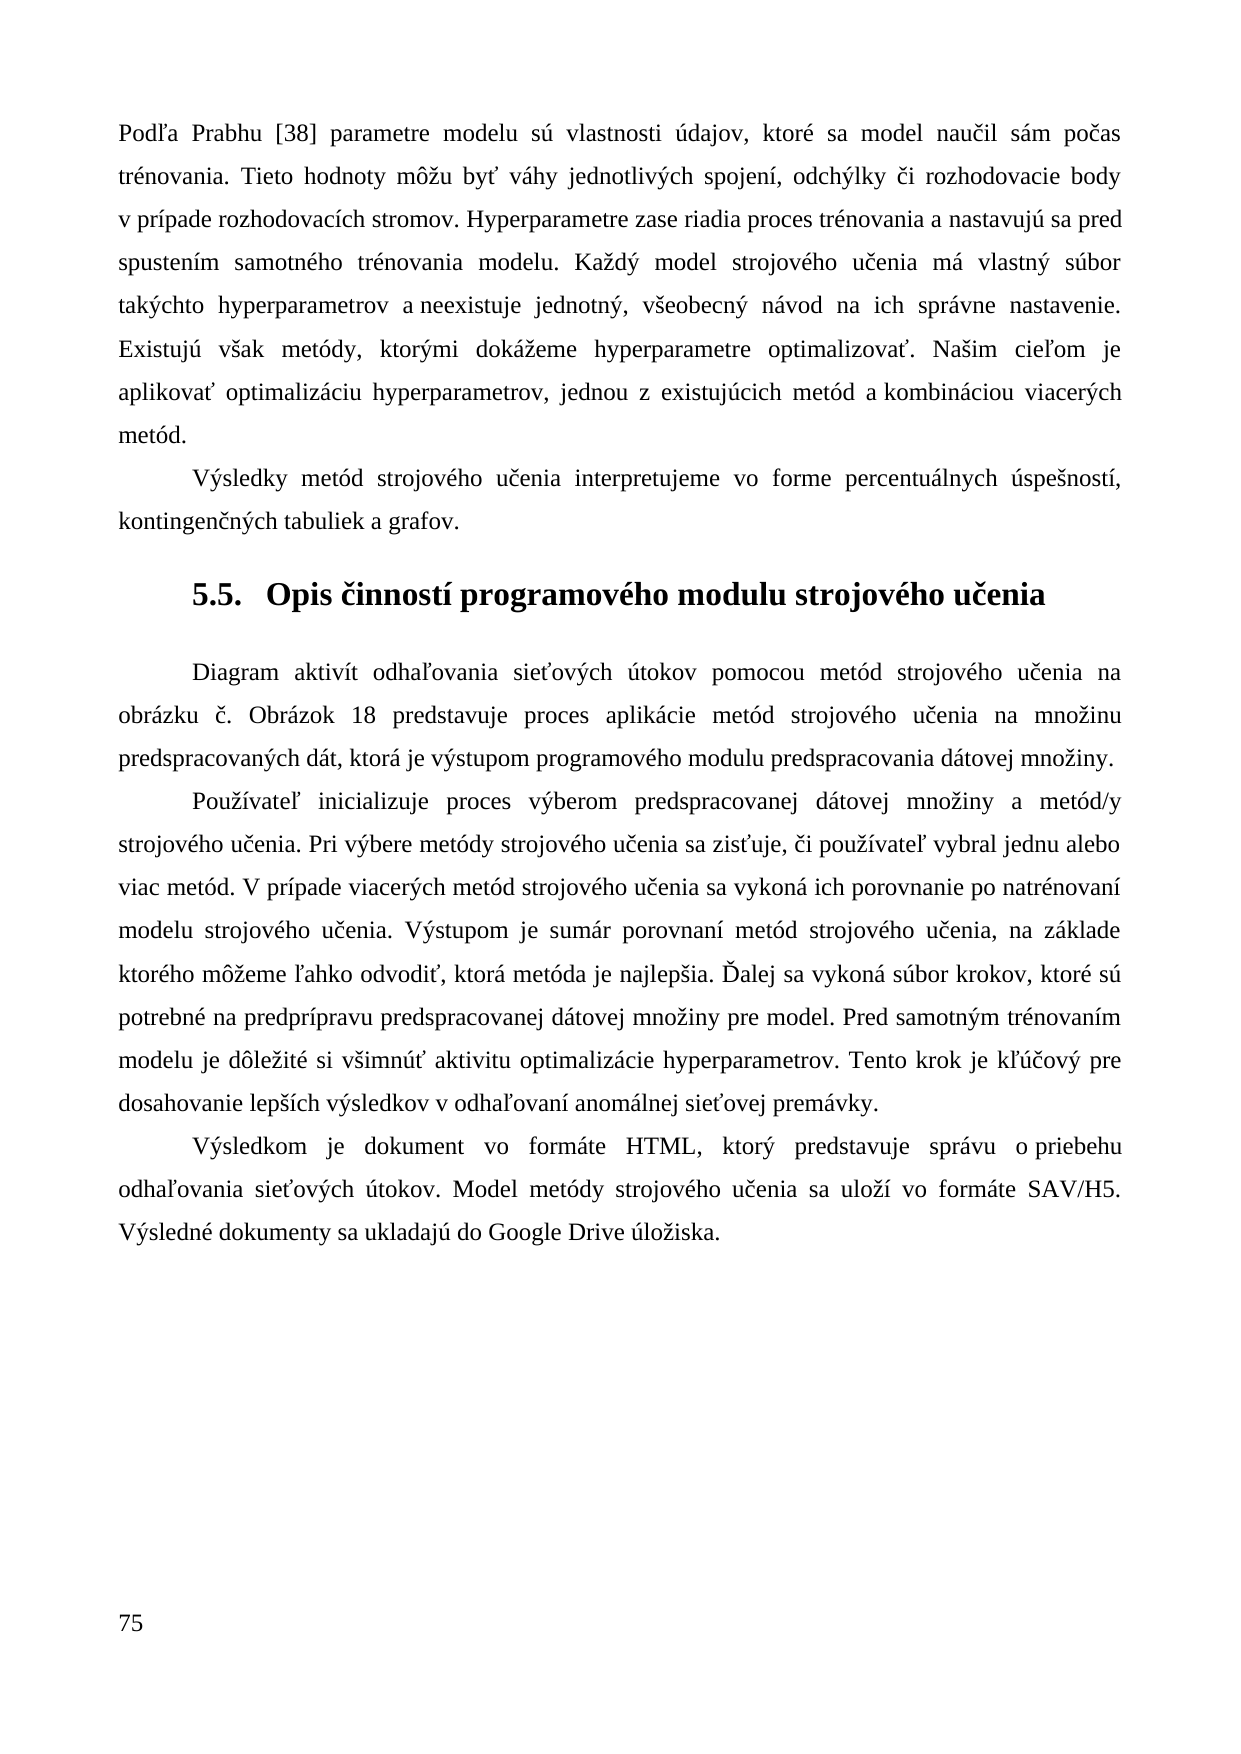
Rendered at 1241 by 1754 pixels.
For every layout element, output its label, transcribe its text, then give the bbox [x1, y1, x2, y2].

subtitle Opis činností programového modulu strojového učenia [192, 574, 1122, 613]
text Výsledky metód strojového učenia interpretujeme vo forme percentuálnych úspešností, kontingenčných tabuliek a grafov. [118, 463, 1122, 535]
text Diagram aktivít odhaľovania sieťových útokov pomocou metód strojového učenia na obrázku č. 18 predstavuje proces aplikácie metód strojového učenia na množinu predspracovaných dát, ktorá je výstupom programového modulu predspracovania dátovej množiny. [118, 657, 1122, 772]
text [118, 118, 1122, 449]
text Výsledkom je dokument vo formáte HTML, ktorý predstavuje správu o priebehu odhaľovania sieťových útokov. Model metódy strojového učenia sa uloží vo formáte SAV/H5. Výsledné dokumenty sa ukladajú do Google Drive úložiska. [118, 1131, 1122, 1246]
text Používateľ inicializuje proces výberom predspracovanej dátovej množiny a metód/y strojového učenia. Pri výbere metódy strojového učenia sa zisťuje, či používateľ vybral jednu alebo viac metód. V prípade viacerých metód strojového učenia sa vykoná ich porovnanie po natrénovaní modelu strojového učenia. Výstupom je sumár porovnaní metód strojového učenia, na základe ktorého môžeme ľahko odvodiť, ktorá metóda je najlepšia. Ďalej sa vykoná súbor krokov, ktoré sú potrebné na predprípravu predspracovanej dátovej množiny pre model. Pred samotným trénovaním modelu je dôležité si všimnúť aktivitu optimalizácie hyperparametrov. Tento krok je kľúčový pre dosahovanie lepších výsledkov v odhaľovaní anomálnej sieťovej premávky. [118, 786, 1122, 1117]
